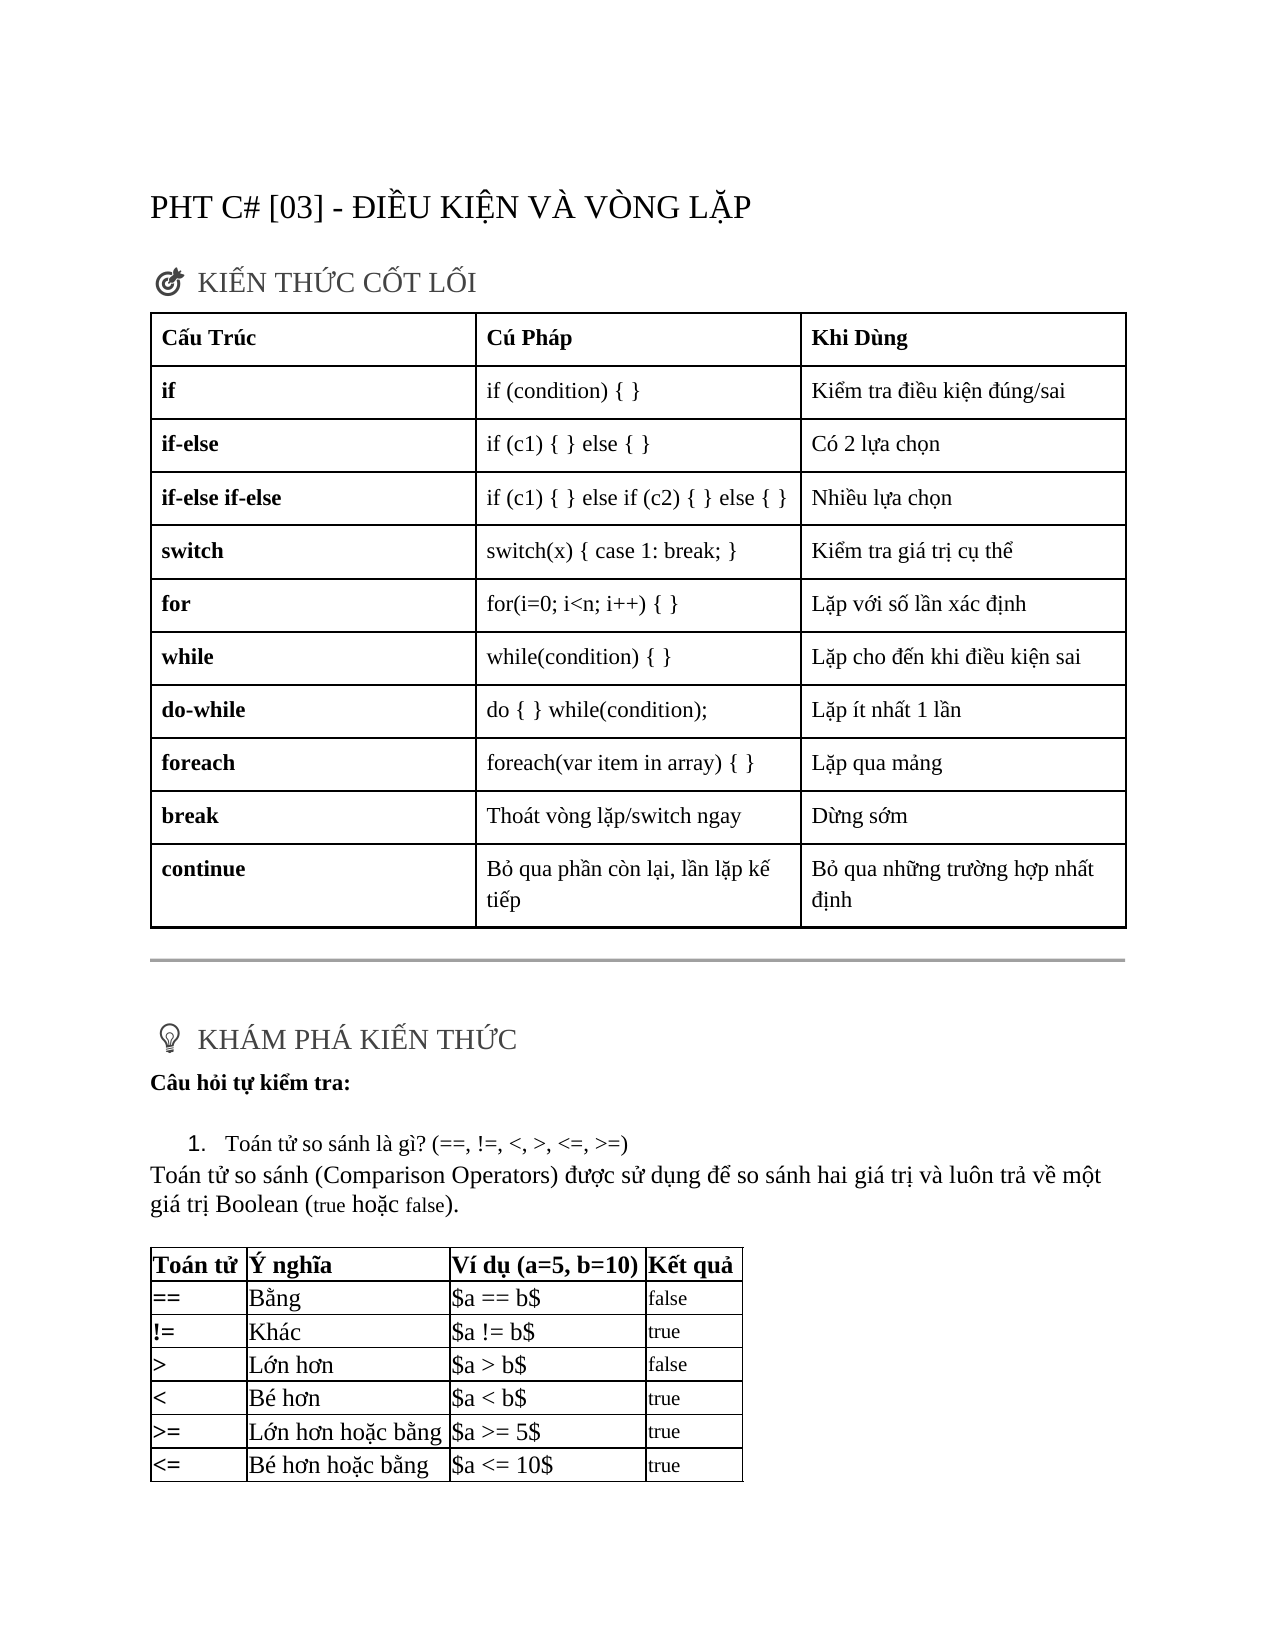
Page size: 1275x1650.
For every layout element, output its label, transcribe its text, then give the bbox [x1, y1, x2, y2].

table_header Cấu Trúc [152, 314, 475, 365]
table_cell > [152, 1348, 246, 1380]
table_cell Thoát vòng lặp/switch ngay [477, 792, 800, 843]
table_cell foreach [152, 739, 475, 790]
table_cell $a != b$ [451, 1315, 645, 1347]
table_cell Kiểm tra điều kiện đúng/sai [802, 367, 1125, 418]
table_cell Bỏ qua những trường hợp nhất định [802, 845, 1125, 926]
table_cell Lặp với số lần xác định [802, 580, 1125, 631]
table_cell if-else [152, 420, 475, 471]
table_cell foreach(var item in array) { } [477, 739, 800, 790]
table_cell while [152, 633, 475, 684]
table_cell Nhiều lựa chọn [802, 473, 1125, 524]
table_cell while(condition) { } [477, 633, 800, 684]
table_cell $a == b$ [451, 1282, 645, 1313]
table_header Kết quả [647, 1248, 742, 1280]
table_cell for(i=0; i<n; i++) { } [477, 580, 800, 631]
table_cell $a > b$ [451, 1348, 645, 1380]
table_header Ví dụ (a=5, b=10) [451, 1248, 645, 1280]
table_cell Lớn hơn [248, 1348, 449, 1380]
table_cell if (c1) { } else { } [477, 420, 800, 471]
subtitle PHT C# [03] - ĐIỀU KIỆN VÀ VÒNG LẶP [150, 187, 1125, 226]
table_cell Dừng sớm [802, 792, 1125, 843]
table_cell true [647, 1415, 742, 1447]
table_cell true [647, 1382, 742, 1414]
table_cell false [647, 1282, 742, 1313]
table_cell $a >= 5$ [451, 1415, 645, 1447]
table_cell $a < b$ [451, 1382, 645, 1414]
table_cell Lớn hơn hoặc bằng [248, 1415, 449, 1447]
table_cell Lặp ít nhất 1 lần [802, 686, 1125, 737]
table_cell >= [152, 1415, 246, 1447]
table_cell Bé hơn [248, 1382, 449, 1414]
table_cell < [152, 1382, 246, 1414]
subtitle 💡 KHÁM PHÁ KIẾN THỨC [150, 1022, 1125, 1056]
table_cell if-else if-else [152, 473, 475, 524]
text Câu hỏi tự kiểm tra: [150, 1069, 1125, 1095]
table_cell Khác [248, 1315, 449, 1347]
table_header Cú Pháp [477, 314, 800, 365]
table_cell if (c1) { } else if (c2) { } else { } [477, 473, 800, 524]
table_cell do-while [152, 686, 475, 737]
table_cell Bé hơn hoặc bằng [248, 1449, 449, 1481]
table_cell if (condition) { } [477, 367, 800, 418]
table_cell for [152, 580, 475, 631]
table_cell Lặp qua mảng [802, 739, 1125, 790]
table_cell true [647, 1449, 742, 1481]
table_cell false [647, 1348, 742, 1380]
table_cell switch [152, 526, 475, 577]
table_cell Bằng [248, 1282, 449, 1313]
table_cell Lặp cho đến khi điều kiện sai [802, 633, 1125, 684]
table_cell <= [152, 1449, 246, 1481]
subtitle 🎯 KIẾN THỨC CỐT LỐI [150, 265, 1125, 298]
table_cell break [152, 792, 475, 843]
table_cell Có 2 lựa chọn [802, 420, 1125, 471]
table_cell Bỏ qua phần còn lại, lần lặp kế tiếp [477, 845, 800, 926]
table_cell != [152, 1315, 246, 1347]
table_cell true [647, 1315, 742, 1347]
table_cell do { } while(condition); [477, 686, 800, 737]
text Toán tử so sánh (Comparison Operators) được sử dụng để so sánh hai giá trị và luôn trả về một giá trị Boolean (true hoặc false). [150, 1160, 1125, 1217]
table_header Ý nghĩa [248, 1248, 449, 1280]
table_header Khi Dùng [802, 314, 1125, 365]
table_cell $a <= 10$ [451, 1449, 645, 1481]
table_header Toán tử [152, 1248, 246, 1280]
table_cell if [152, 367, 475, 418]
list Toán tử so sánh là gì? (==, !=, <, >, <=, >=) [187, 1129, 1125, 1156]
table_cell Kiểm tra giá trị cụ thể [802, 526, 1125, 577]
table_cell continue [152, 845, 475, 926]
table_cell == [152, 1282, 246, 1313]
table_cell switch(x) { case 1: break; } [477, 526, 800, 577]
